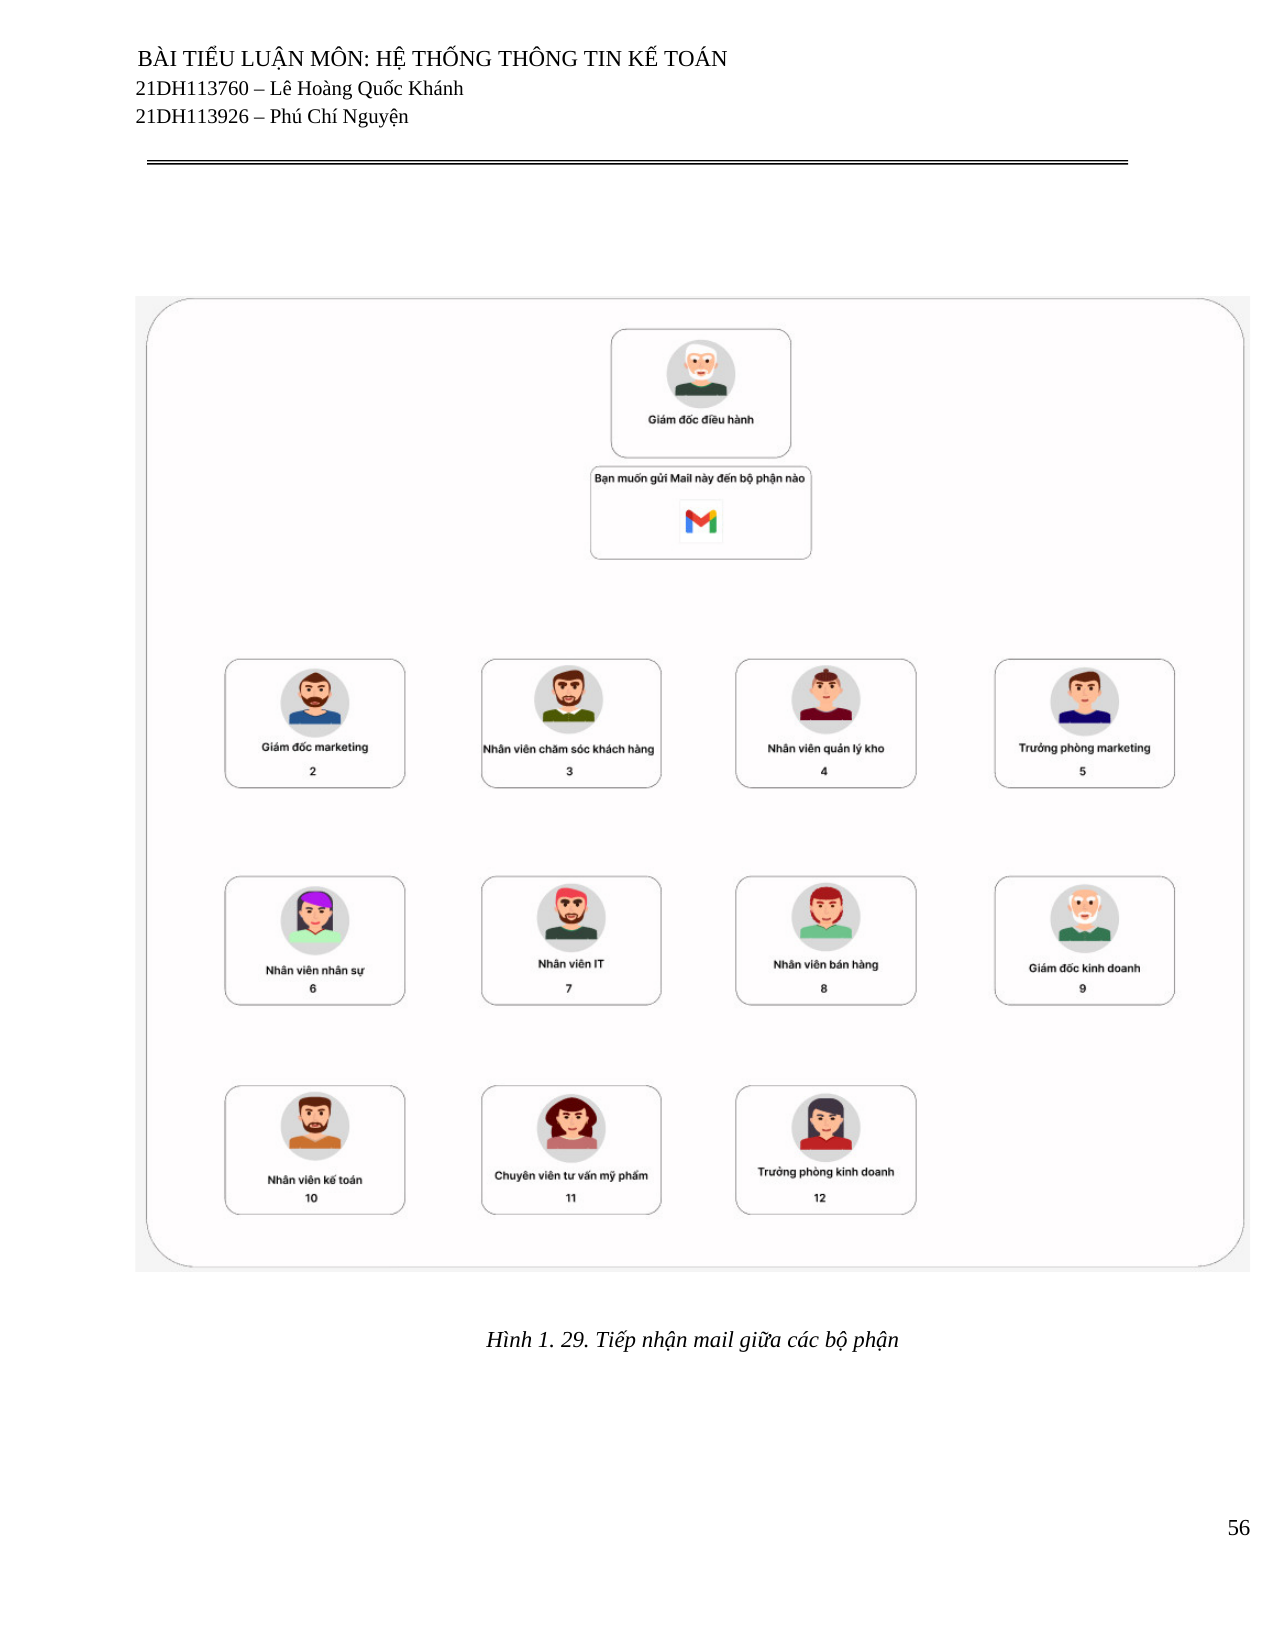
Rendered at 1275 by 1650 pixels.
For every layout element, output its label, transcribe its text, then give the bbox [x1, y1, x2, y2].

text Hình 1. 29. Tiếp nhận mail giữa các bộ phận [135, 1326, 1250, 1352]
picture [135, 296, 1250, 1272]
